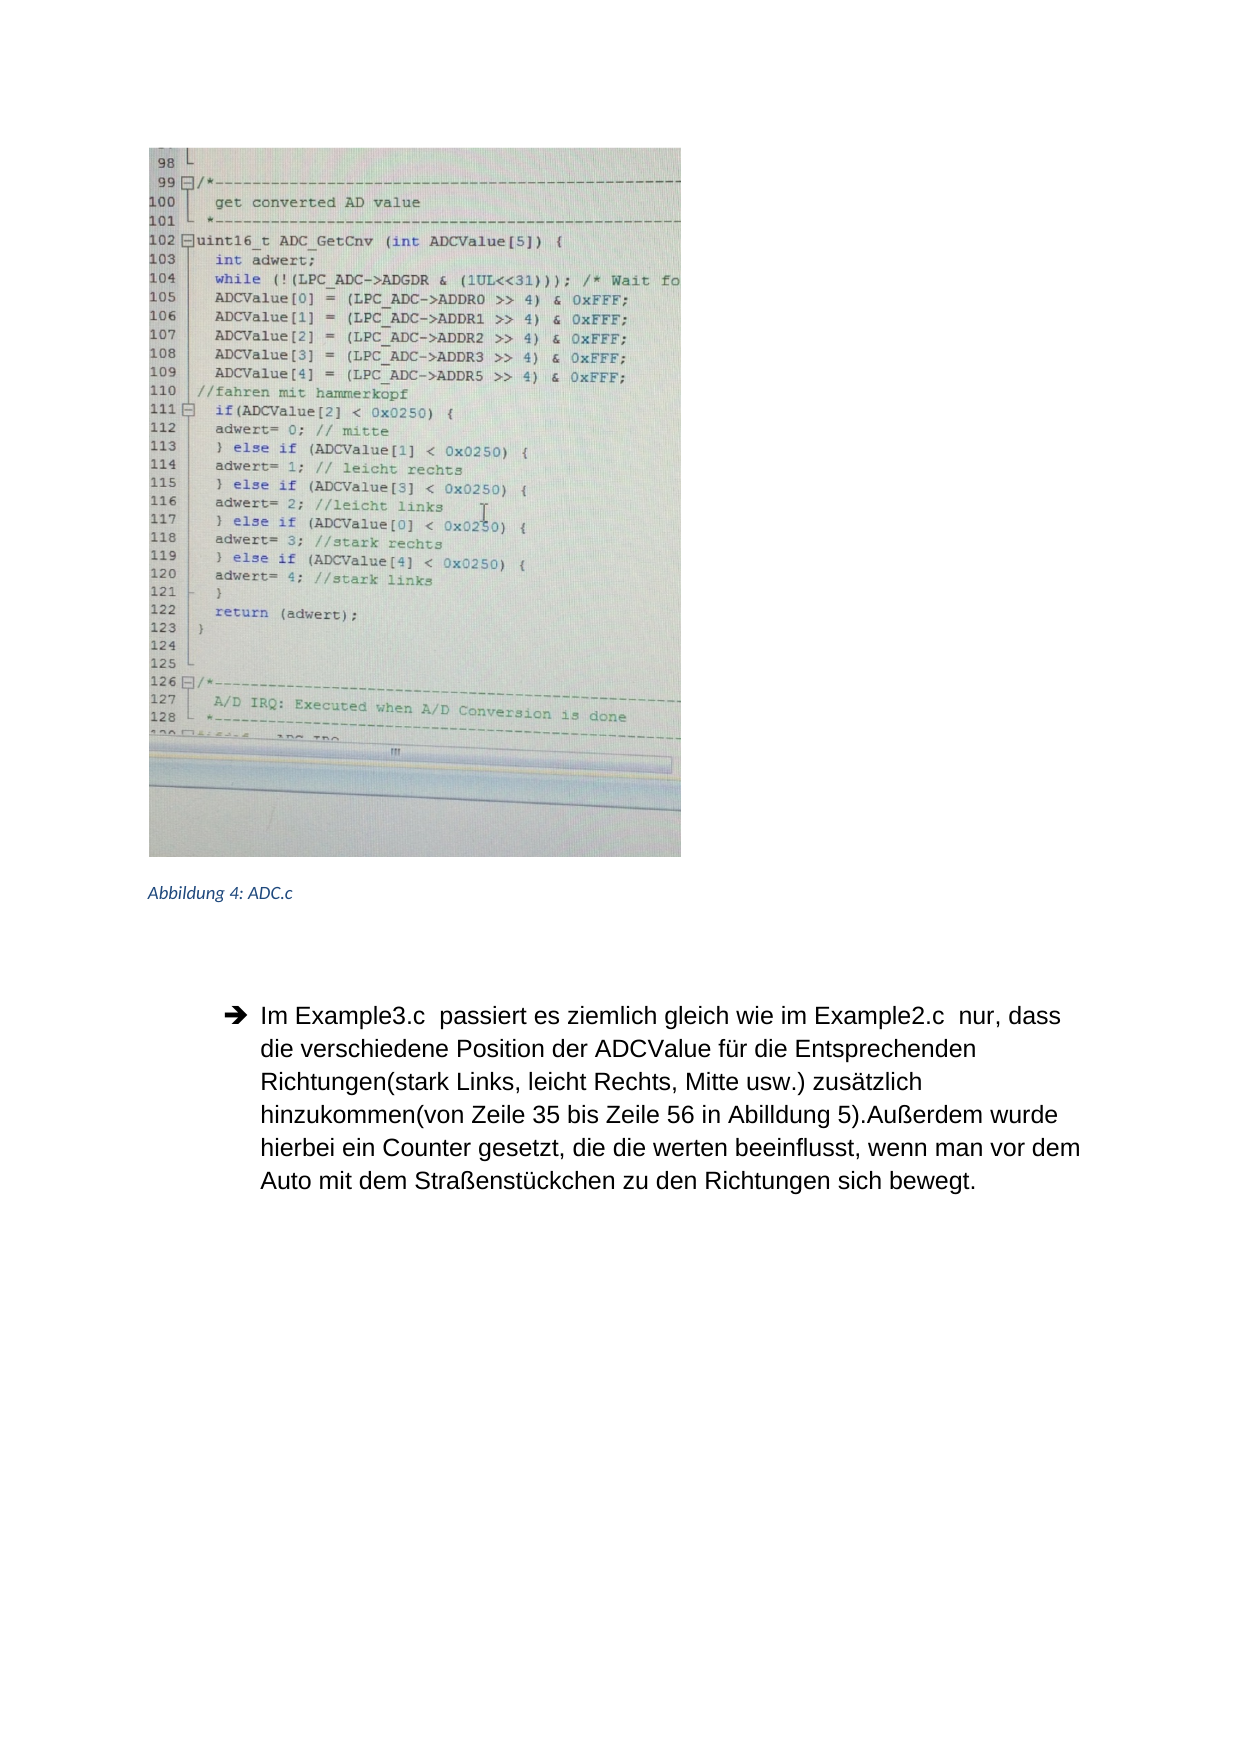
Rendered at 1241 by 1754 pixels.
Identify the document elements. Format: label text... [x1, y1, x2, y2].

list Im Example3.c passiert es ziemlich gleich wie im Example2.c nur, dass die verschiedene Position der ADCValue für die Entsprechenden Richtungen(stark Links, leicht Rechts, Mitte usw.) zusätzlich hinzukommen(von Zeile 35 bis Zeile 56 in Abilldung 5).Außerdem wurde hierbei ein Counter gesetzt, die die werten beeinflusst, wenn man vor dem Auto mit dem Straßenstückchen zu den Richtungen sich bewegt. [223, 1001, 1093, 1195]
picture [149, 148, 681, 856]
